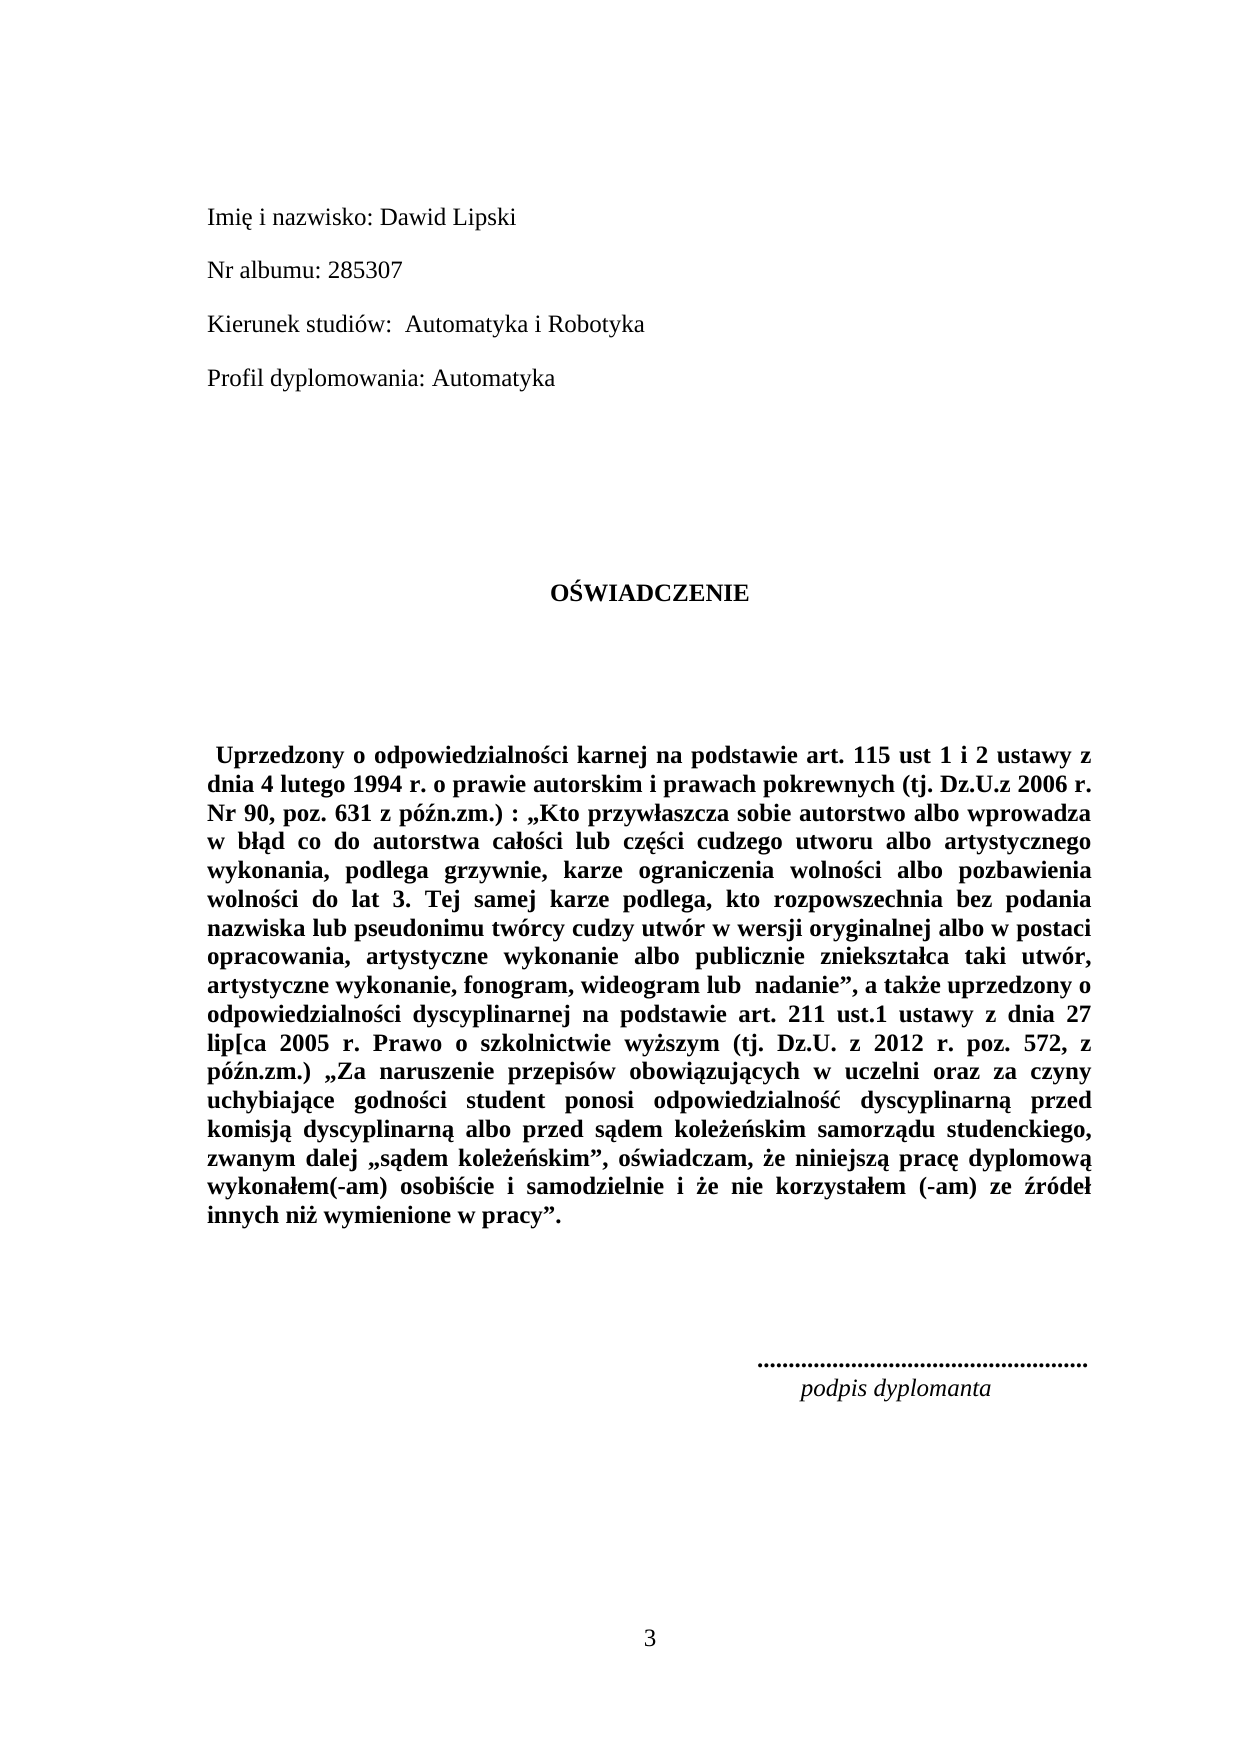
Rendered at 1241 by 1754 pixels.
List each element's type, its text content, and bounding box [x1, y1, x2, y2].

text podpis dyplomanta [207, 1373, 1092, 1401]
text Imię i nazwisko: Dawid Lipski [207, 202, 1092, 230]
text Uprzedzony o odpowiedzialności karnej na podstawie art. 115 ust 1 i 2 ustawy z dnia 4 lutego 1994 r. o prawie autorskim i prawach pokrewnych (tj. Dz.U.z 2006 r. Nr 90, poz. 631 z późn.zm.) : „Kto przywłaszcza sobie autorstwo albo wprowadza w błąd co do autorstwa całości lub części cudzego utworu albo artystycznego wykonania, podlega grzywnie, karze ograniczenia wolności albo pozbawienia wolności do lat 3. Tej samej karze podlega, kto rozpowszechnia bez podania nazwiska lub pseudonimu twórcy cudzy utwór w wersji oryginalnej albo w postaci opracowania, artystyczne wykonanie albo publicznie zniekształca taki utwór, artystyczne wykonanie, fonogram, wideogram lub nadanie”, a także uprzedzony o odpowiedzialności dyscyplinarnej na podstawie art. 211 ust.1 ustawy z dnia 27 lip[ca 2005 r. Prawo o szkolnictwie wyższym (tj. Dz.U. z 2012 r. poz. 572, z późn.zm.) „Za naruszenie przepisów obowiązujących w uczelni oraz za czyny uchybiające godności student ponosi odpowiedzialność dyscyplinarną przed komisją dyscyplinarną albo przed sądem koleżeńskim samorządu studenckiego, zwanym dalej „sądem koleżeńskim”, oświadczam, że niniejszą pracę dyplomową wykonałem(-am) osobiście i samodzielnie i że nie korzystałem (-am) ze źródeł innych niż wymienione w pracy”. [207, 740, 1092, 1229]
text ..................................................... [207, 1344, 1092, 1373]
text OŚWIADCZENIE [207, 578, 1092, 607]
text Nr albumu: 285307 [207, 255, 1092, 284]
text Kierunek studiów: Automatyka i Robotyka [207, 309, 1092, 338]
text Profil dyplomowania: Automatyka [207, 363, 1092, 392]
